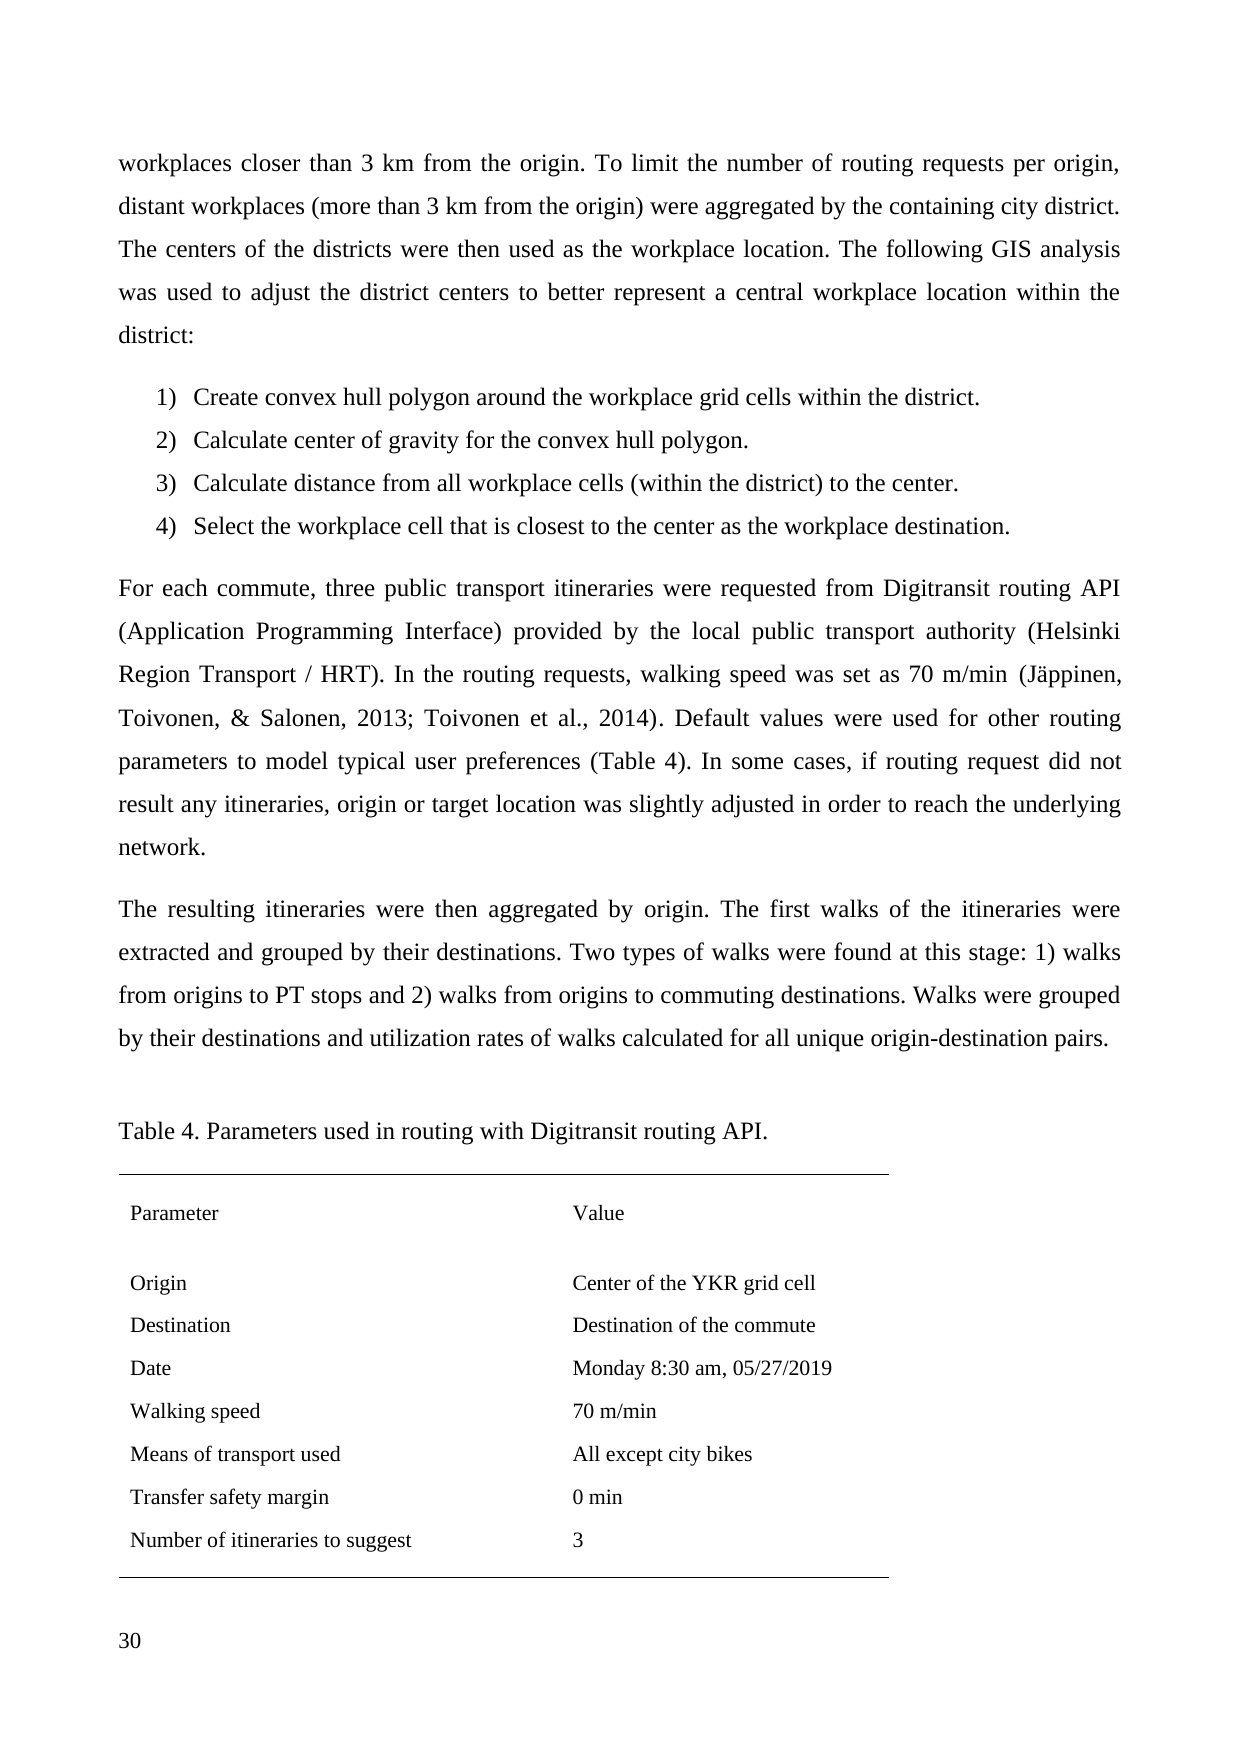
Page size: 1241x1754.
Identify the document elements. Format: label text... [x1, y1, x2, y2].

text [118, 148, 1122, 349]
table_cell Destination of the commute [562, 1296, 889, 1338]
table_cell Destination [119, 1296, 561, 1338]
table_cell Origin [119, 1245, 561, 1295]
table_cell Means of transport used [119, 1425, 561, 1466]
text The resulting itineraries were then aggregated by origin. The first walks of the itineraries were extracted and grouped by their destinations. Two types of walks were found at this stage: 1) walks from origins to PT stops and 2) walks from origins to commuting destinations. Walks were grouped by their destinations and utilization rates of walks calculated for all unique origin-destination pairs. [118, 894, 1122, 1052]
table_cell Date [119, 1339, 561, 1381]
table_cell Monday 8:30 am, 05/27/2019 [562, 1339, 889, 1381]
table_header Parameter [119, 1175, 561, 1243]
table_header Value [562, 1175, 889, 1243]
table_cell All except city bikes [562, 1425, 889, 1466]
table_cell Center of the YKR grid cell [562, 1245, 889, 1295]
list Create convex hull polygon around the workplace grid cells within the district. [156, 382, 1122, 411]
list Calculate center of gravity for the convex hull polygon. [156, 425, 1122, 454]
table_cell Number of itineraries to suggest [119, 1510, 561, 1577]
text Table 4. Parameters used in routing with Digitransit routing API. [118, 1116, 1122, 1145]
list Select the workplace cell that is closest to the center as the workplace destination. [156, 511, 1122, 540]
table_cell Transfer safety margin [119, 1468, 561, 1509]
table_cell 70 m/min [562, 1382, 889, 1423]
table_cell Walking speed [119, 1382, 561, 1423]
table_cell 0 min [562, 1468, 889, 1509]
list Calculate distance from all workplace cells (within the district) to the center. [156, 468, 1122, 497]
table_cell 3 [562, 1510, 889, 1577]
text For each commute, three public transport itineraries were requested from Digitransit routing API (Application Programming Interface) provided by the local public transport authority (Helsinki Region Transport / HRT). In the routing requests, walking speed was set as 70 m/min (Jäppinen, Toivonen, & Salonen, 2013; Toivonen et al., 2014). Default values were used for other routing parameters to model typical user preferences (Table 4). In some cases, if routing request did not result any itineraries, origin or target location was slightly adjusted in order to reach the underlying network. [118, 573, 1122, 861]
